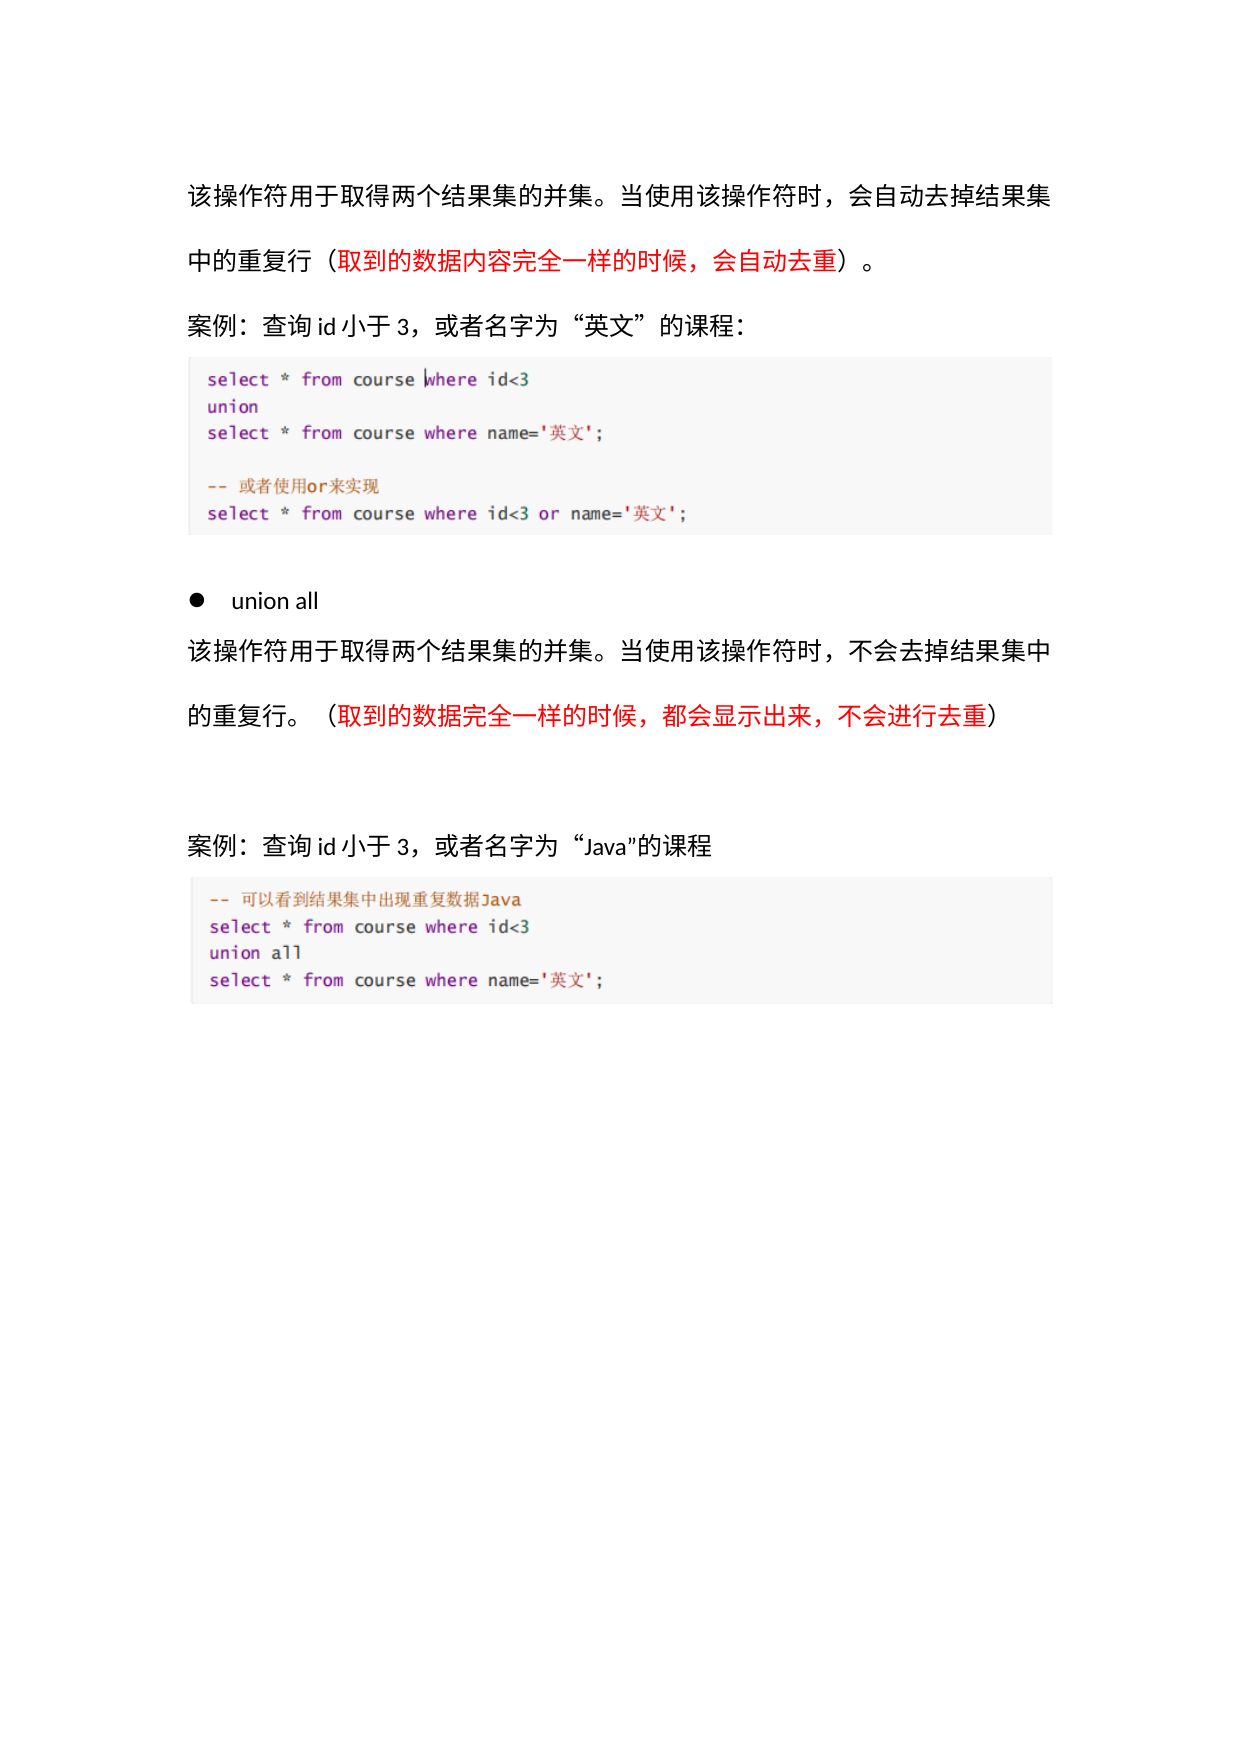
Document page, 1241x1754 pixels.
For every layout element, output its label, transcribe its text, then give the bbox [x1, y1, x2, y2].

list union all [187, 584, 1053, 617]
picture [187, 877, 1053, 1004]
text 案例：查询id小于3，或者名字为“Java”的课程 [187, 812, 1053, 877]
text 该操作符用于取得两个结果集的并集。当使用该操作符时，不会去掉结果集中的重复行。（取到的数据完全一样的时候，都会显示出来，不会进行去重） [187, 617, 1053, 747]
picture [187, 357, 1053, 535]
text 该操作符用于取得两个结果集的并集。当使用该操作符时，会自动去掉结果集中的重复行（取到的数据内容完全一样的时候，会自动去重）。 [187, 162, 1053, 292]
text 案例：查询id小于3，或者名字为“英文”的课程： [187, 292, 1053, 357]
